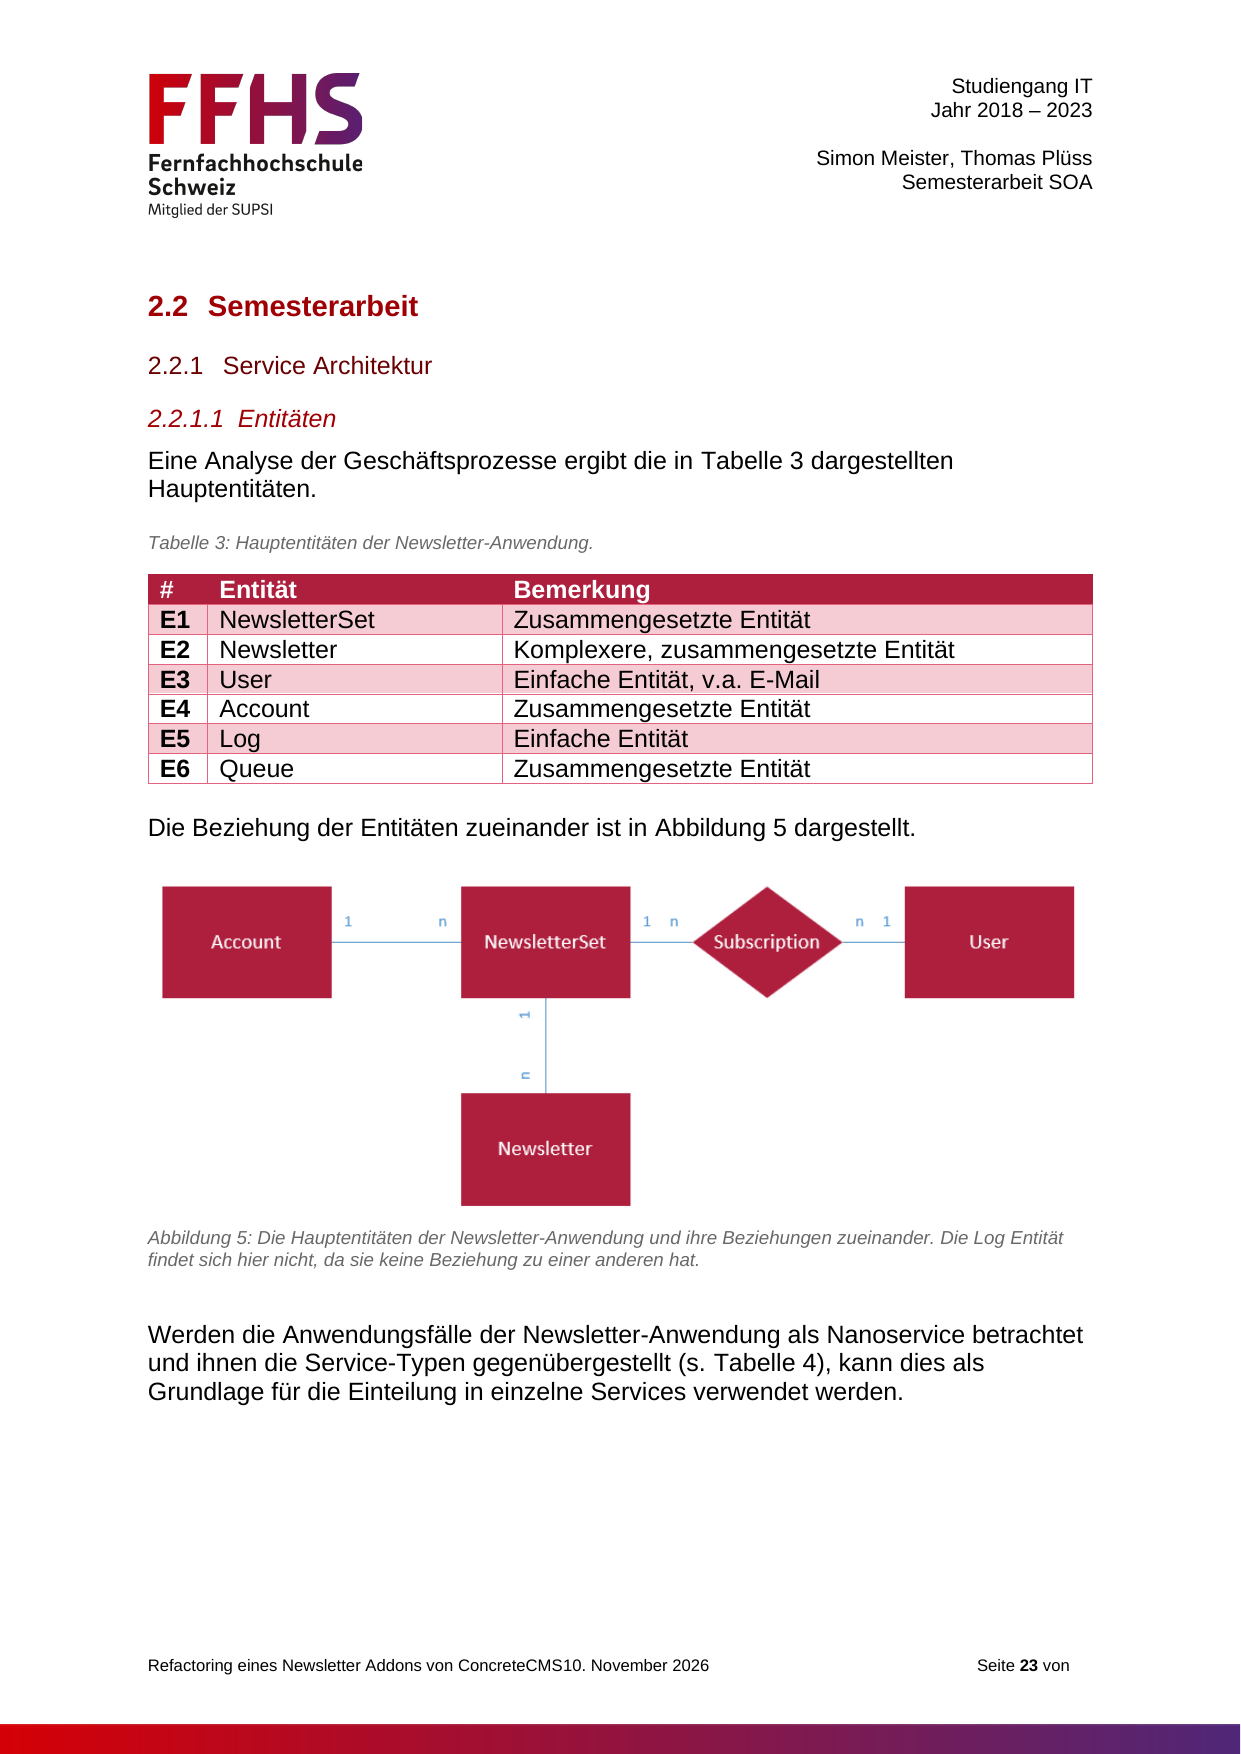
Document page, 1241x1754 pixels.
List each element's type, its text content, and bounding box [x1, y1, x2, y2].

picture [148, 73, 363, 218]
table_cell Zusammengesetzte Entität [503, 605, 1092, 634]
subtitle Semesterarbeit [148, 289, 1092, 323]
table_cell E4 [149, 695, 207, 723]
table_cell Einfache Entität [503, 724, 1092, 753]
table_cell E5 [149, 724, 207, 753]
text Die Beziehung der Entitäten zueinander ist in Abbildung 4 dargestellt. [148, 813, 1092, 841]
picture [147, 870, 1093, 1227]
text Eine Analyse der Geschäftsprozesse ergibt die in Tabelle 3 dargestellten Hauptentitäten. [148, 446, 1092, 503]
picture [0, 1724, 1241, 1754]
text Tabelle 3: Hauptentitäten der Newsletter-Anwendung. [148, 532, 1092, 553]
table_cell User [208, 665, 502, 693]
table_cell Account [208, 695, 502, 723]
table_cell Zusammengesetzte Entität [503, 695, 1092, 723]
table_cell E2 [149, 635, 207, 664]
table_cell Log [208, 724, 502, 753]
table_header Bemerkung [503, 575, 1092, 604]
table_header # [149, 575, 207, 604]
text Abbildung 5: Die Hauptentitäten der Newsletter-Anwendung und ihre Beziehungen zueinander. Die Log Entität findet sich hier nicht, da sie keine Beziehung zu einer anderen hat. [148, 1227, 1092, 1270]
table_cell Newsletter [208, 635, 502, 664]
table_cell Zusammengesetzte Entität [503, 754, 1092, 783]
table_cell Komplexere, zusammengesetzte Entität [503, 635, 1092, 664]
subtitle Service Architektur [148, 351, 1092, 379]
table_cell E1 [149, 605, 207, 634]
table_header Entität [208, 575, 502, 604]
table_cell E3 [149, 665, 207, 693]
subtitle Entitäten [148, 404, 1092, 433]
table_cell NewsletterSet [208, 605, 502, 634]
table_cell E6 [149, 754, 207, 783]
table_cell Queue [208, 754, 502, 783]
text Werden die Anwendungsfälle der Newsletter-Anwendung als Nanoservice betrachtet und ihnen die Service-Typen gegenübergestellt (s. Tabelle 4), kann dies als Grundlage für die Einteilung in einzelne Services verwendet werden. [148, 1320, 1092, 1406]
table_cell Einfache Entität, v.a. E-Mail [503, 665, 1092, 693]
